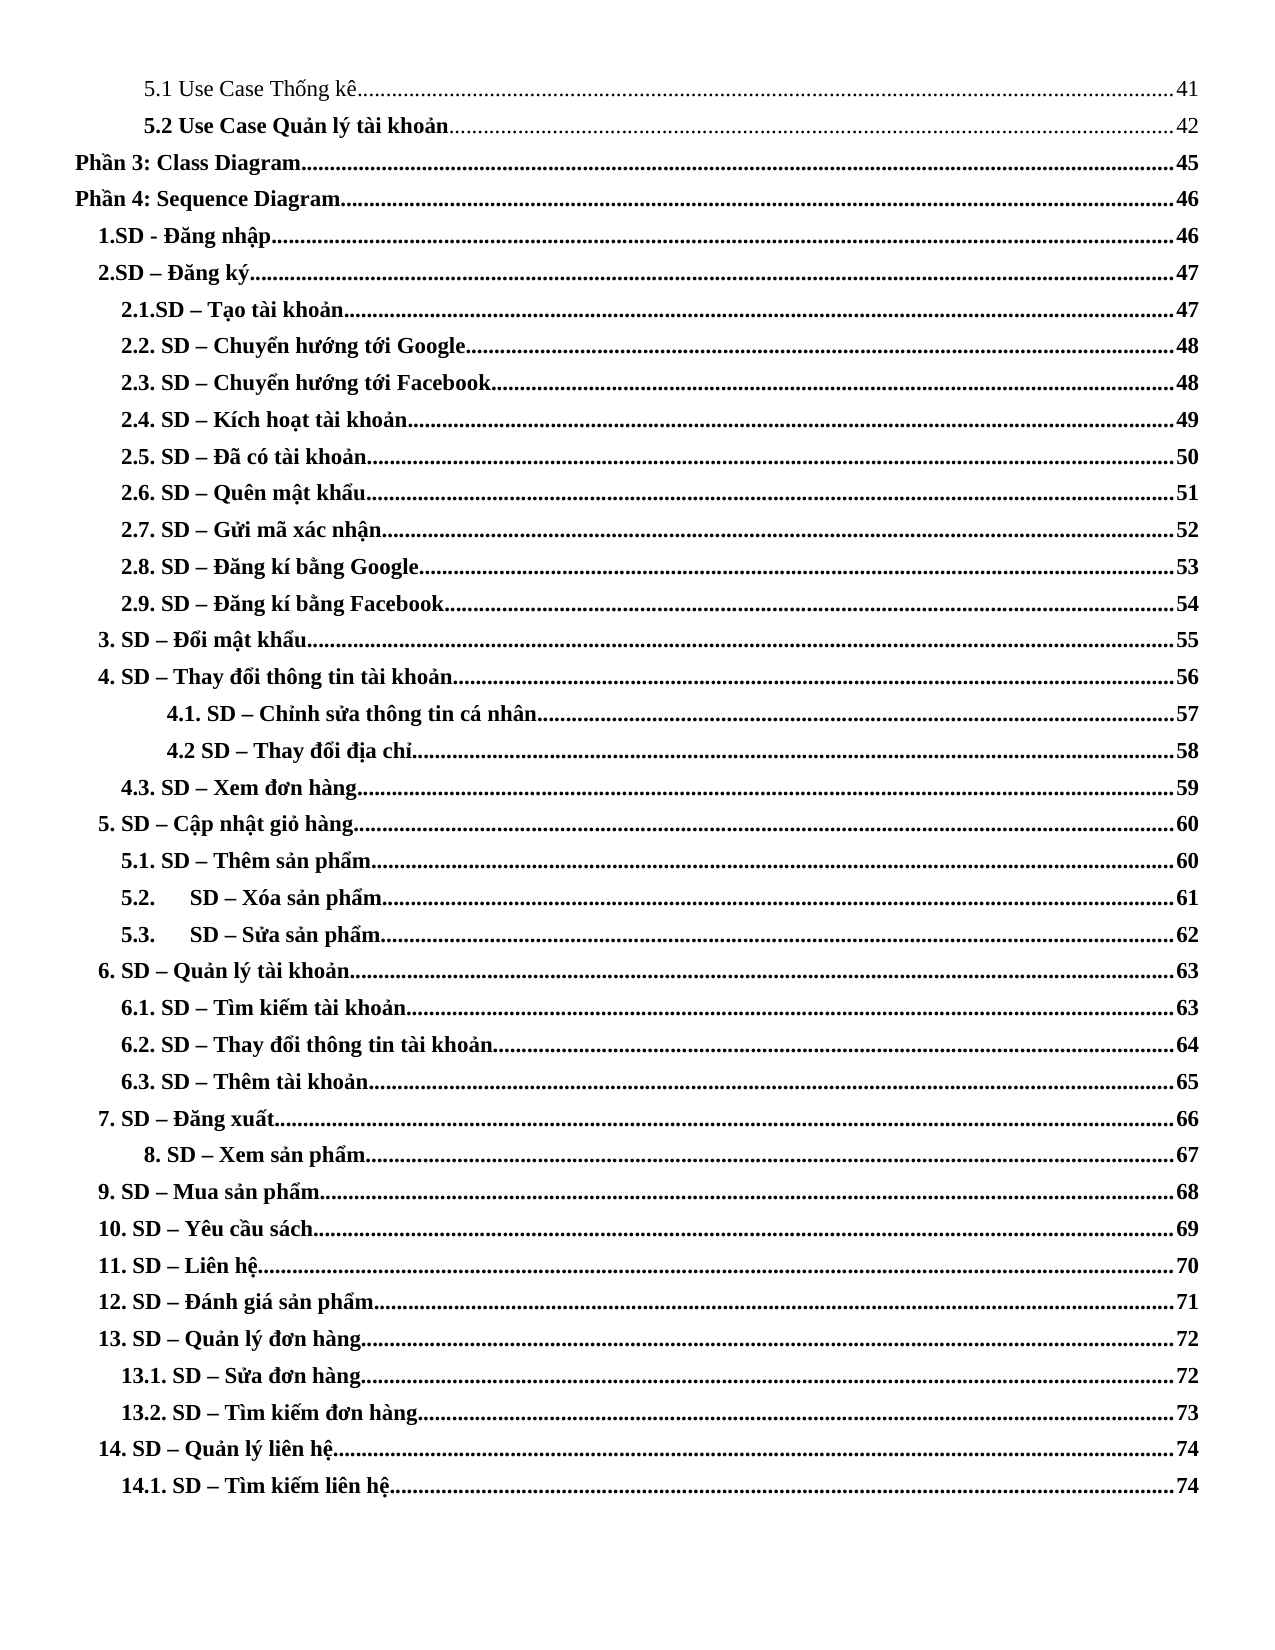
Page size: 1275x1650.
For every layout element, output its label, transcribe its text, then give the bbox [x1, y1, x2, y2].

text 2.7. SD – Gửi mã xác nhận 52 [121, 516, 1200, 543]
text 12. SD – Đánh giá sản phẩm 71 [98, 1288, 1200, 1315]
text 2.8. SD – Đăng kí bằng Google 53 [121, 553, 1200, 579]
text 6.1. SD – Tìm kiếm tài khoản 63 [121, 994, 1200, 1021]
text 13.2. SD – Tìm kiếm đơn hàng 73 [121, 1399, 1200, 1425]
text 7. SD – Đăng xuất 66 [98, 1104, 1200, 1131]
text 2.1.SD – Tạo tài khoản 47 [121, 296, 1200, 322]
text 9. SD – Mua sản phẩm 68 [98, 1178, 1200, 1204]
text 2.3. SD – Chuyển hướng tới Facebook 48 [121, 369, 1200, 396]
text 5.1. SD – Thêm sản phẩm 60 [121, 847, 1200, 873]
text 5.2 Use Case Quản lý tài khoản 42 [144, 112, 1200, 138]
text Phần 3: Class Diagram 45 [75, 148, 1200, 175]
text 6. SD – Quản lý tài khoản 63 [98, 957, 1200, 984]
text 6.3. SD – Thêm tài khoản 65 [121, 1068, 1200, 1094]
text 10. SD – Yêu cầu sách 69 [98, 1215, 1200, 1241]
text 14.1. SD – Tìm kiếm liên hệ 74 [121, 1472, 1200, 1499]
text Phần 4: Sequence Diagram 46 [75, 185, 1200, 212]
text 2.9. SD – Đăng kí bằng Facebook 54 [121, 590, 1200, 616]
text 2.2. SD – Chuyển hướng tới Google 48 [121, 332, 1200, 359]
text 3. SD – Đổi mật khẩu 55 [98, 627, 1200, 653]
text 6.2. SD – Thay đổi thông tin tài khoản 64 [121, 1031, 1200, 1057]
text 2.6. SD – Quên mật khẩu 51 [121, 479, 1200, 506]
text 2.4. SD – Kích hoạt tài khoản 49 [121, 406, 1200, 432]
text 5.1 Use Case Thống kê 41 [144, 75, 1200, 101]
text 8. SD – Xem sản phẩm 67 [98, 1141, 1200, 1168]
text 2.SD – Đăng ký 47 [98, 259, 1200, 285]
text 1.SD - Đăng nhập 46 [98, 222, 1200, 248]
text 2.5. SD – Đã có tài khoản 50 [121, 443, 1200, 469]
text 5.2. SD – Xóa sản phẩm 61 [121, 884, 1200, 910]
text 4.3. SD – Xem đơn hàng 59 [121, 774, 1200, 800]
text 4.2 SD – Thay đổi địa chỉ 58 [121, 737, 1200, 763]
text 4. SD – Thay đổi thông tin tài khoản 56 [98, 663, 1200, 690]
text 5.3. SD – Sửa sản phẩm 62 [121, 921, 1200, 947]
text 4.1. SD – Chỉnh sửa thông tin cá nhân 57 [121, 700, 1200, 726]
text 5. SD – Cập nhật giỏ hàng 60 [98, 810, 1200, 837]
text 14. SD – Quản lý liên hệ 74 [98, 1436, 1200, 1462]
text 13.1. SD – Sửa đơn hàng 72 [121, 1362, 1200, 1388]
text 13. SD – Quản lý đơn hàng 72 [98, 1325, 1200, 1352]
text 11. SD – Liên hệ 70 [98, 1252, 1200, 1278]
